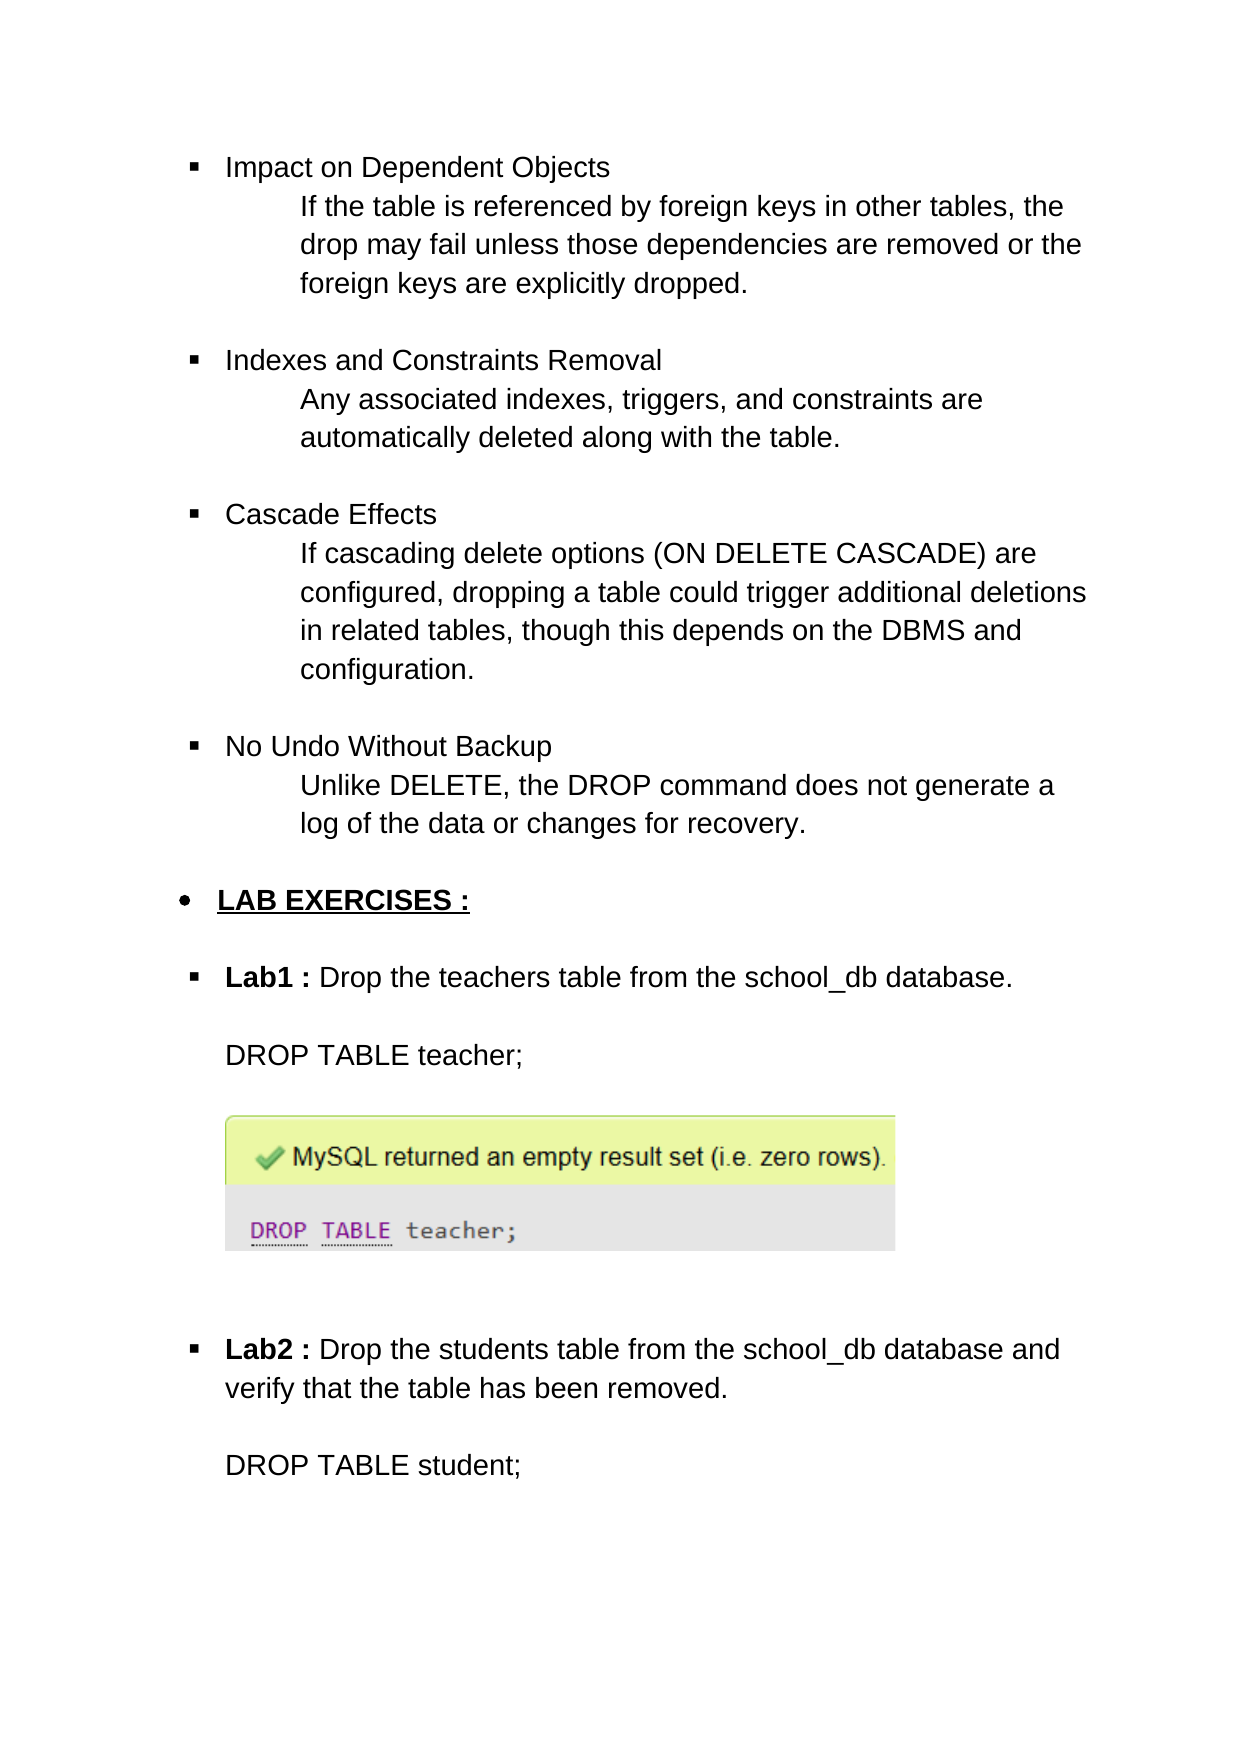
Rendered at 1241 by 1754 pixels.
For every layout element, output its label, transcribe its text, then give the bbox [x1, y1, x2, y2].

list If the table is referenced by foreign keys in other tables, the drop may fail unless those dependencies are removed or the foreign keys are explicitly dropped. [300, 189, 1090, 299]
list DROP TABLE teacher; [225, 1038, 1090, 1071]
list Impact on Dependent Objects [187, 150, 1090, 184]
list Lab1 : Drop the teachers table from the school_db database. [187, 960, 1090, 994]
list If cascading delete options (ON DELETE CASCADE) are configured, dropping a table could trigger additional deletions in related tables, though this depends on the DBMS and configuration. [300, 536, 1090, 685]
list Unlike DELETE, the DROP command does not generate a log of the data or changes for recovery. [300, 767, 1090, 839]
list DROP TABLE student; [225, 1448, 1090, 1481]
list Cascade Effects [187, 497, 1090, 531]
picture [225, 1114, 896, 1251]
list Lab2 : Drop the students table from the school_db database and verify that the table has been removed. [187, 1332, 1090, 1404]
list LAB EXERCISES : [179, 883, 1090, 917]
list Indexes and Constraints Removal [187, 343, 1090, 377]
list No Undo Without Backup [187, 729, 1090, 762]
list Any associated indexes, triggers, and constraints are automatically deleted along with the table. [300, 382, 1090, 454]
